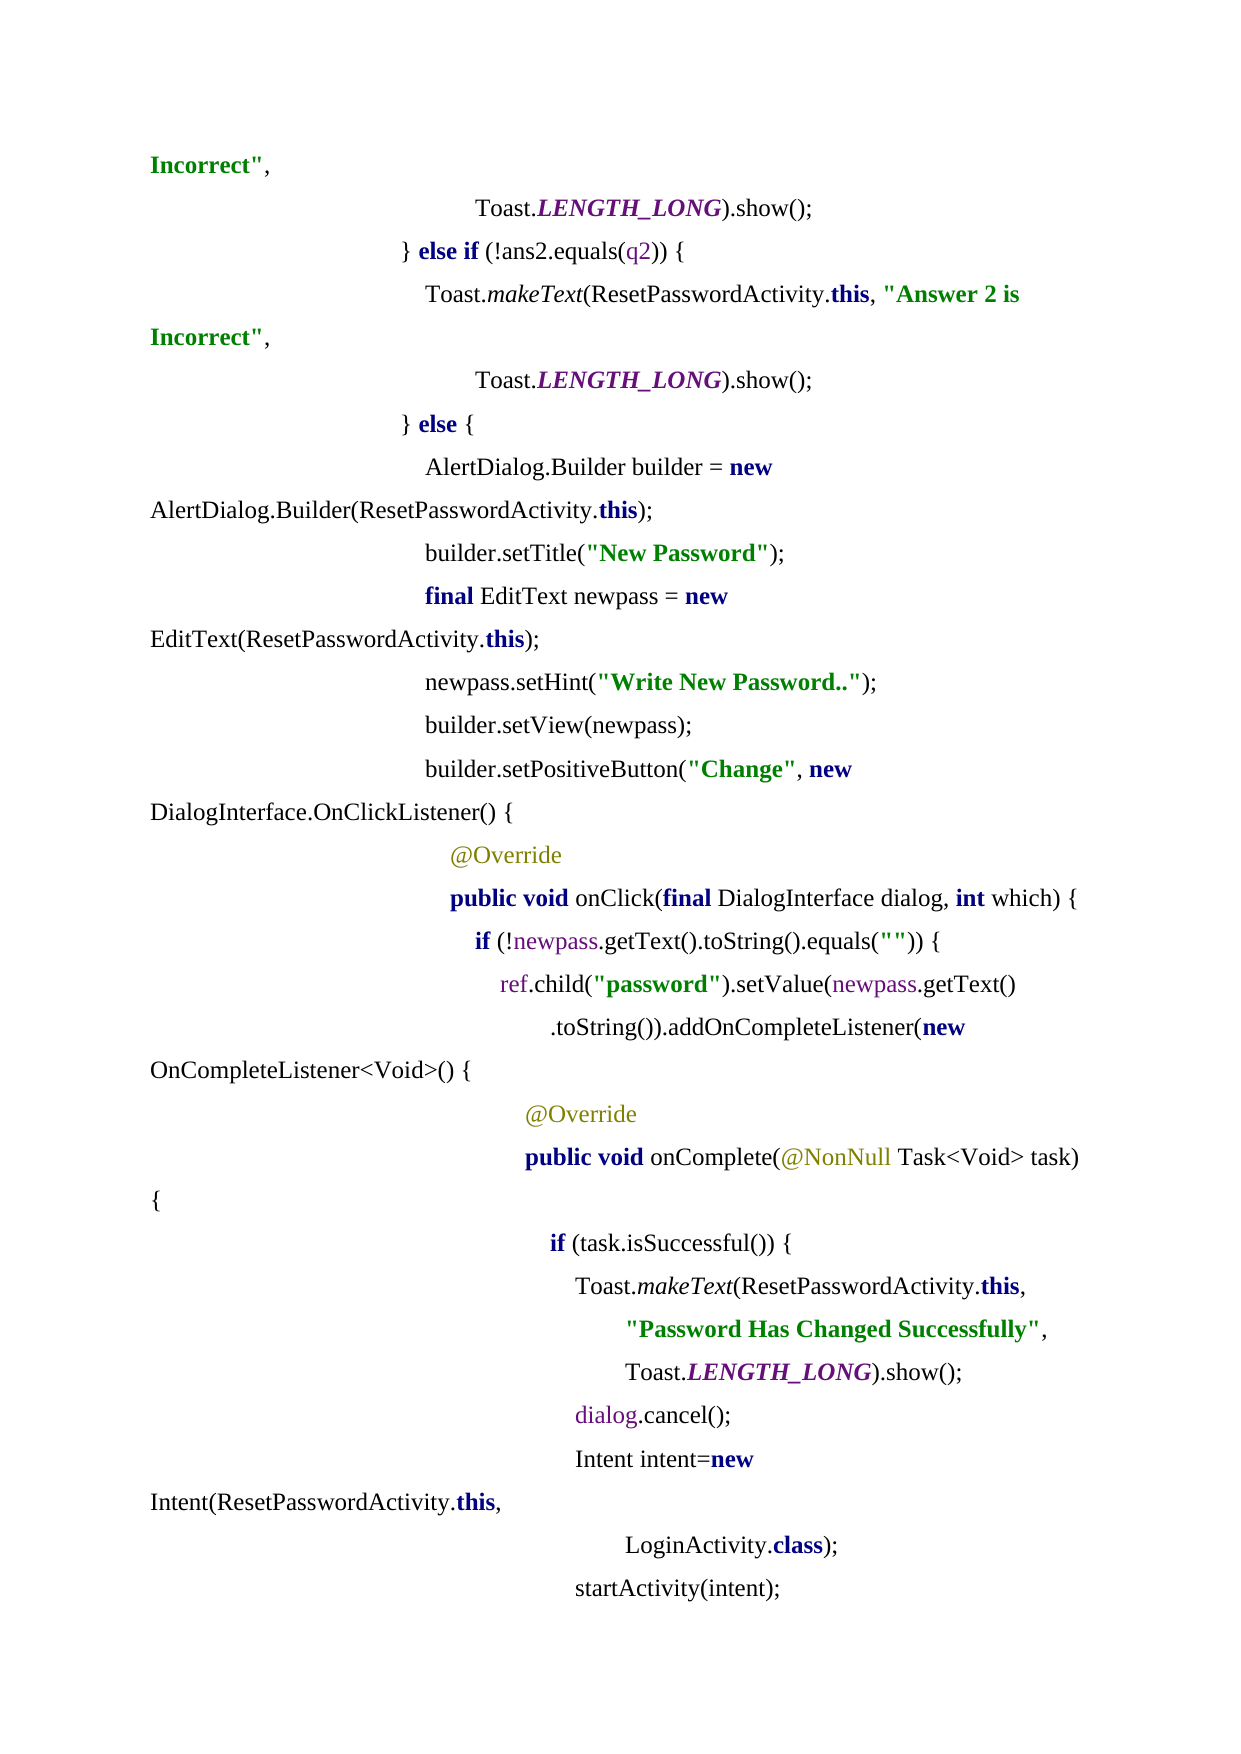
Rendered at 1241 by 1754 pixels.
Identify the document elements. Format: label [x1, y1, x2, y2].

text [150, 150, 1090, 1602]
